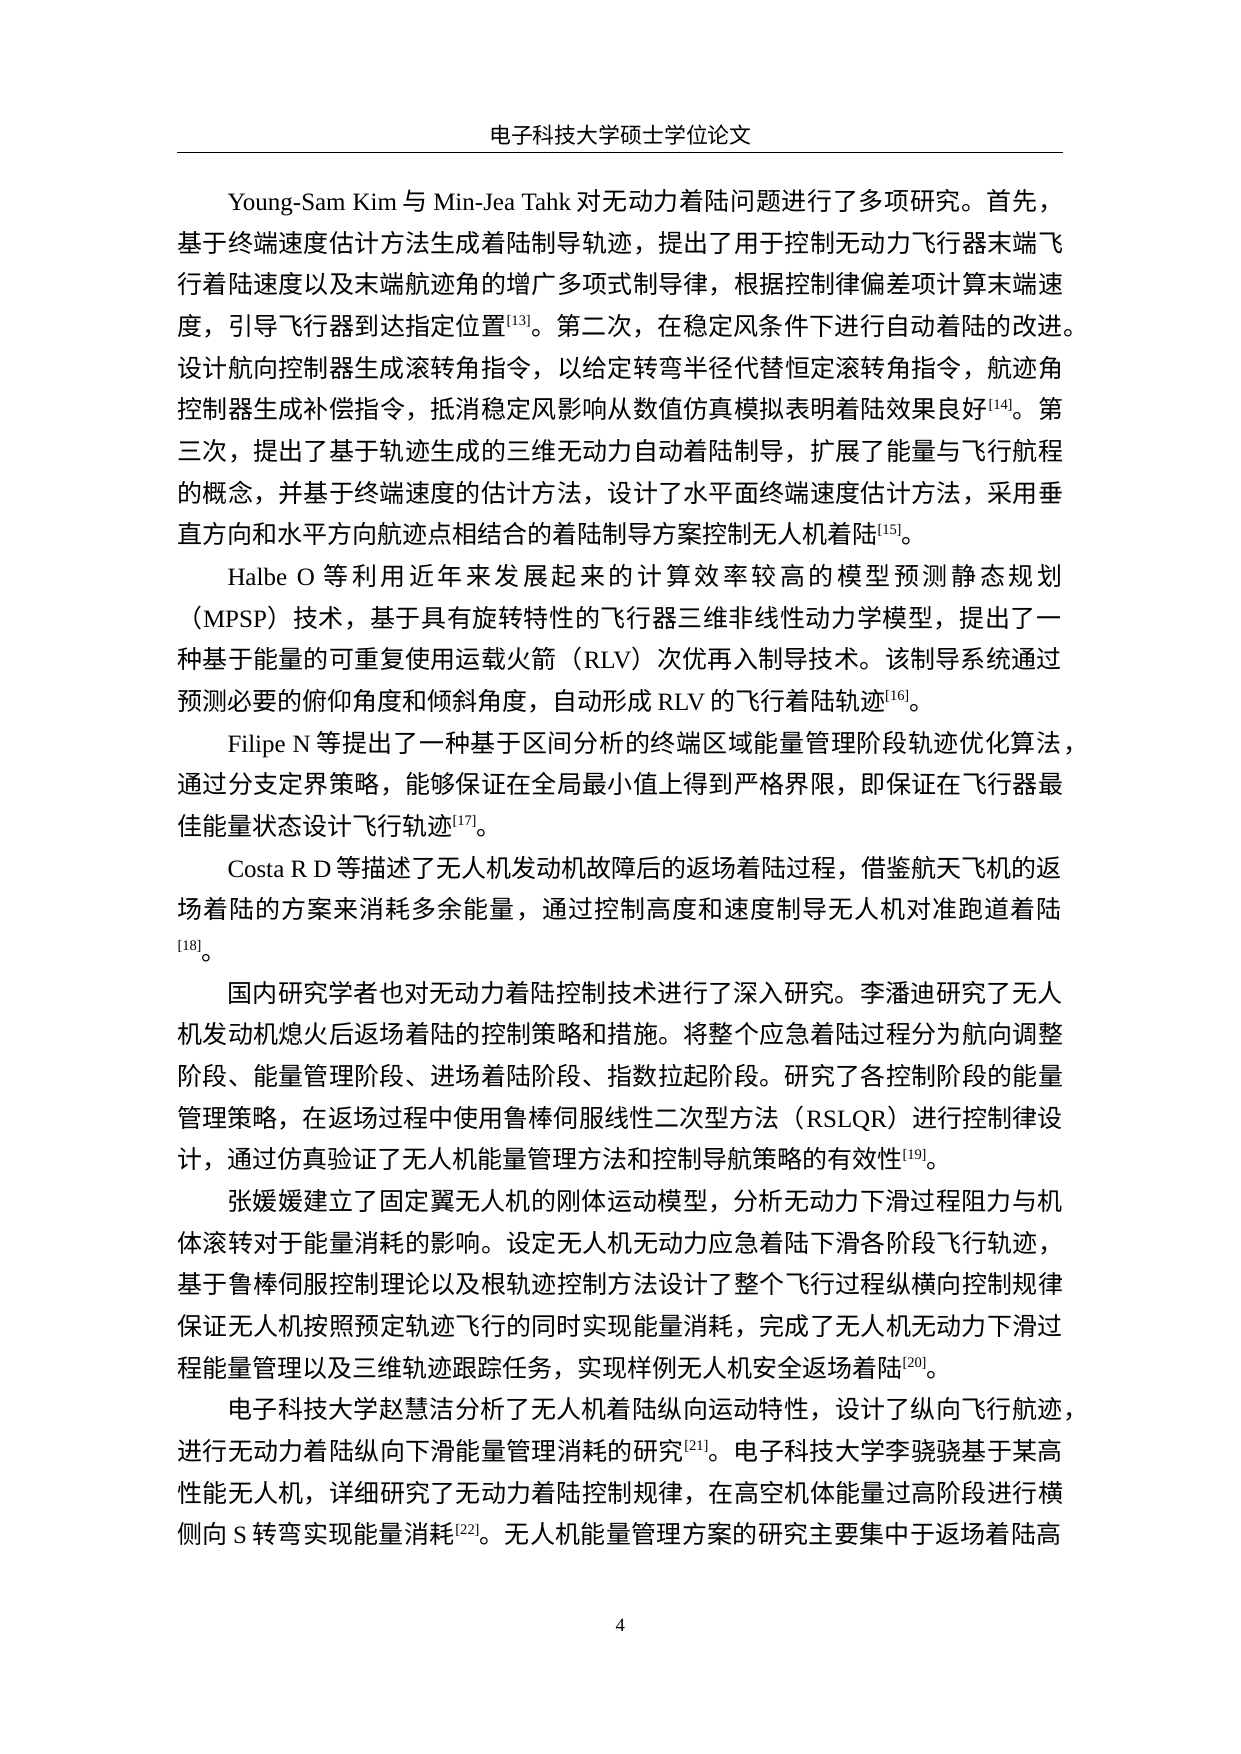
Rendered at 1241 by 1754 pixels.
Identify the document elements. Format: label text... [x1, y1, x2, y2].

text Halbe O等利用近年来发展起来的计算效率较高的模型预测静态规划（MPSP）技术，基于具有旋转特性的飞行器三维非线性动力学模型，提出了一种基于能量的可重复使用运载火箭（RLV）次优再入制导技术。该制导系统通过预测必要的俯仰角度和倾斜角度，自动形成RLV的飞行着陆轨迹[16]。 [177, 552, 1063, 719]
text Young-Sam Kim与Min-Jea Tahk对无动力着陆问题进行了多项研究。首先，基于终端速度估计方法生成着陆制导轨迹，提出了用于控制无动力飞行器末端飞行着陆速度以及末端航迹角的增广多项式制导律，根据控制律偏差项计算末端速度，引导飞行器到达指定位置[13]。第二次，在稳定风条件下进行自动着陆的改进。设计航向控制器生成滚转角指令，以给定转弯半径代替恒定滚转角指令，航迹角控制器生成补偿指令，抵消稳定风影响从数值仿真模拟表明着陆效果良好[14]。第三次，提出了基于轨迹生成的三维无动力自动着陆制导，扩展了能量与飞行航程的概念，并基于终端速度的估计方法，设计了水平面终端速度估计方法，采用垂直方向和水平方向航迹点相结合的着陆制导方案控制无人机着陆[15]。 [177, 177, 1063, 552]
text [177, 1386, 1063, 1552]
text Costa R D等描述了无人机发动机故障后的返场着陆过程，借鉴航天飞机的返场着陆的方案来消耗多余能量，通过控制高度和速度制导无人机对准跑道着陆[18]。 [177, 844, 1063, 969]
text Filipe N等提出了一种基于区间分析的终端区域能量管理阶段轨迹优化算法，通过分支定界策略，能够保证在全局最小值上得到严格界限，即保证在飞行器最佳能量状态设计飞行轨迹[17]。 [177, 719, 1063, 844]
text 国内研究学者也对无动力着陆控制技术进行了深入研究。李潘迪研究了无人机发动机熄火后返场着陆的控制策略和措施。将整个应急着陆过程分为航向调整阶段、能量管理阶段、进场着陆阶段、指数拉起阶段。研究了各控制阶段的能量管理策略，在返场过程中使用鲁棒伺服线性二次型方法（RSLQR）进行控制律设计，通过仿真验证了无人机能量管理方法和控制导航策略的有效性[19]。 [177, 969, 1063, 1177]
text 张媛媛建立了固定翼无人机的刚体运动模型，分析无动力下滑过程阻力与机体滚转对于能量消耗的影响。设定无人机无动力应急着陆下滑各阶段飞行轨迹，基于鲁棒伺服控制理论以及根轨迹控制方法设计了整个飞行过程纵横向控制规律，保证无人机按照预定轨迹飞行的同时实现能量消耗，完成了无人机无动力下滑过程能量管理以及三维轨迹跟踪任务，实现样例无人机安全返场着陆[20]。 [177, 1177, 1063, 1386]
